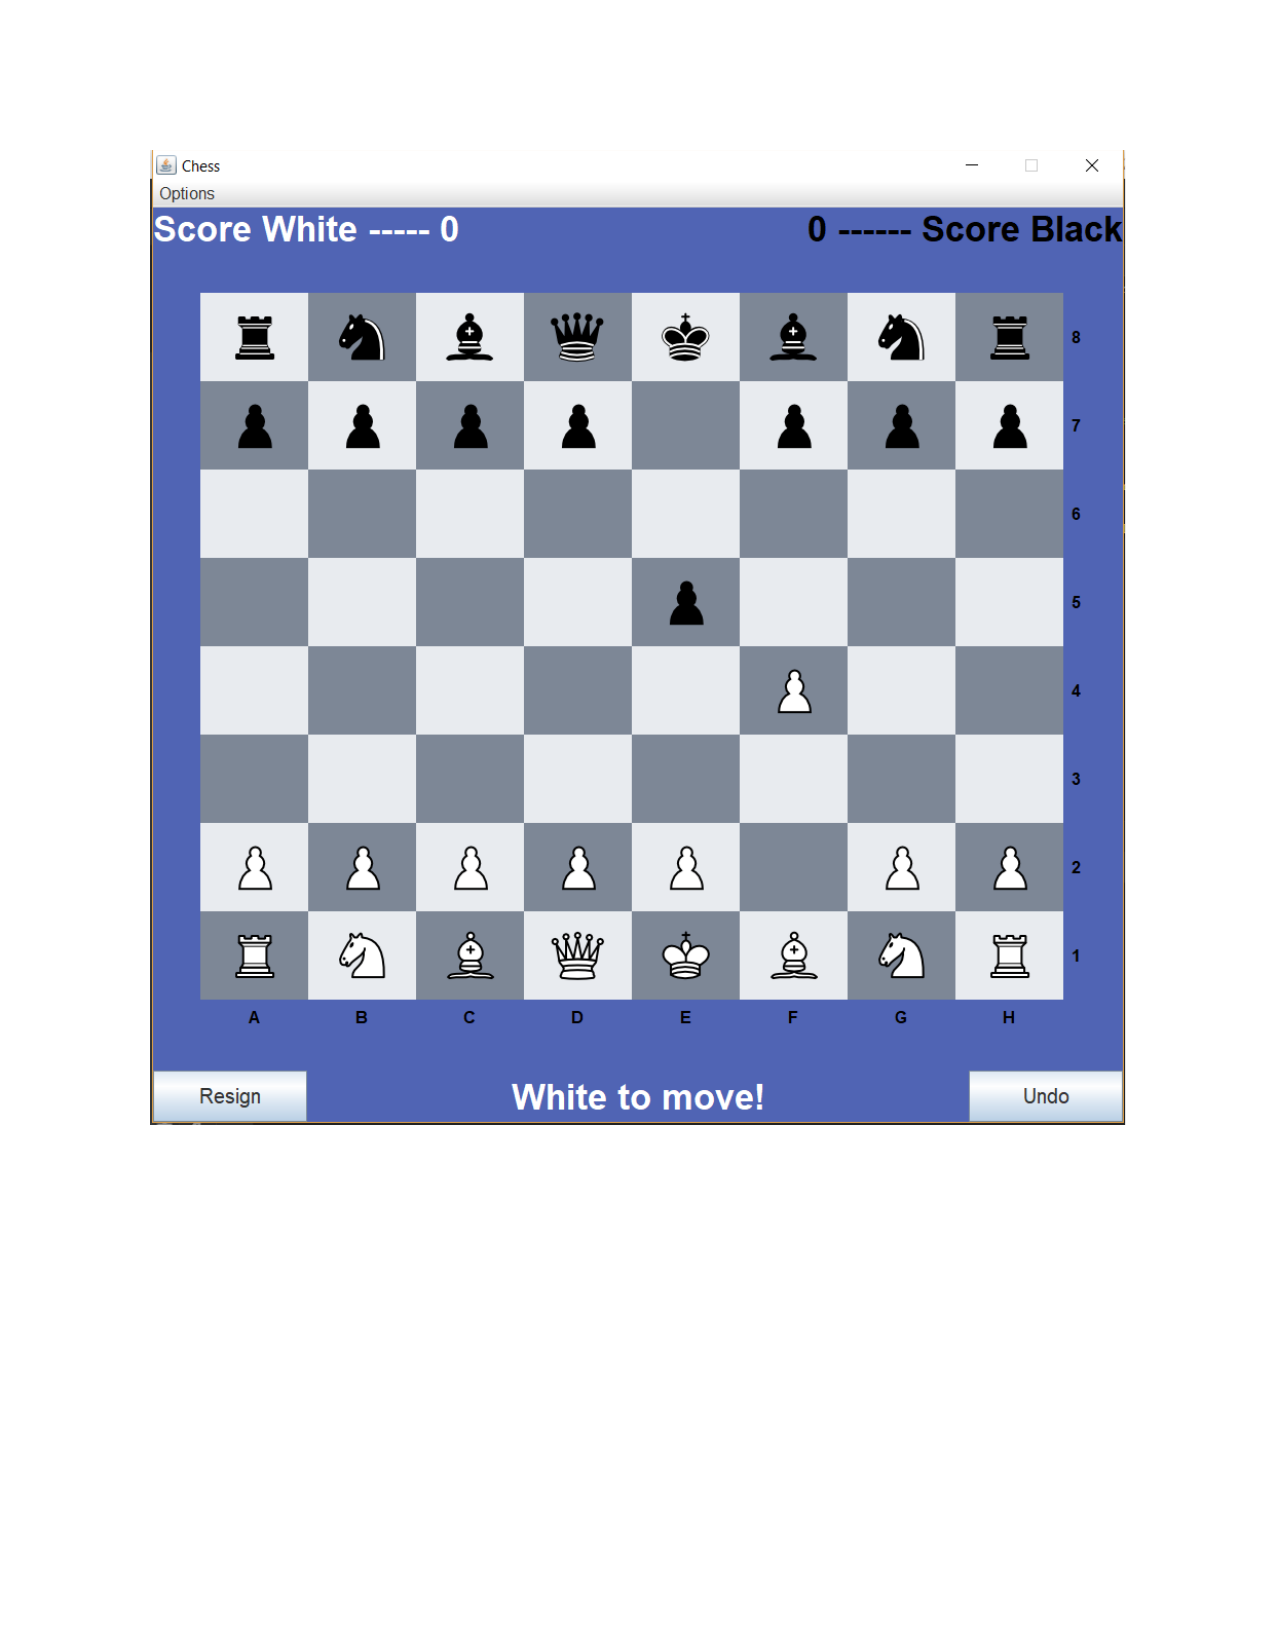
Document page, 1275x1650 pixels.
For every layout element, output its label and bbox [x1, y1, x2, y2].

picture [150, 150, 1125, 1125]
